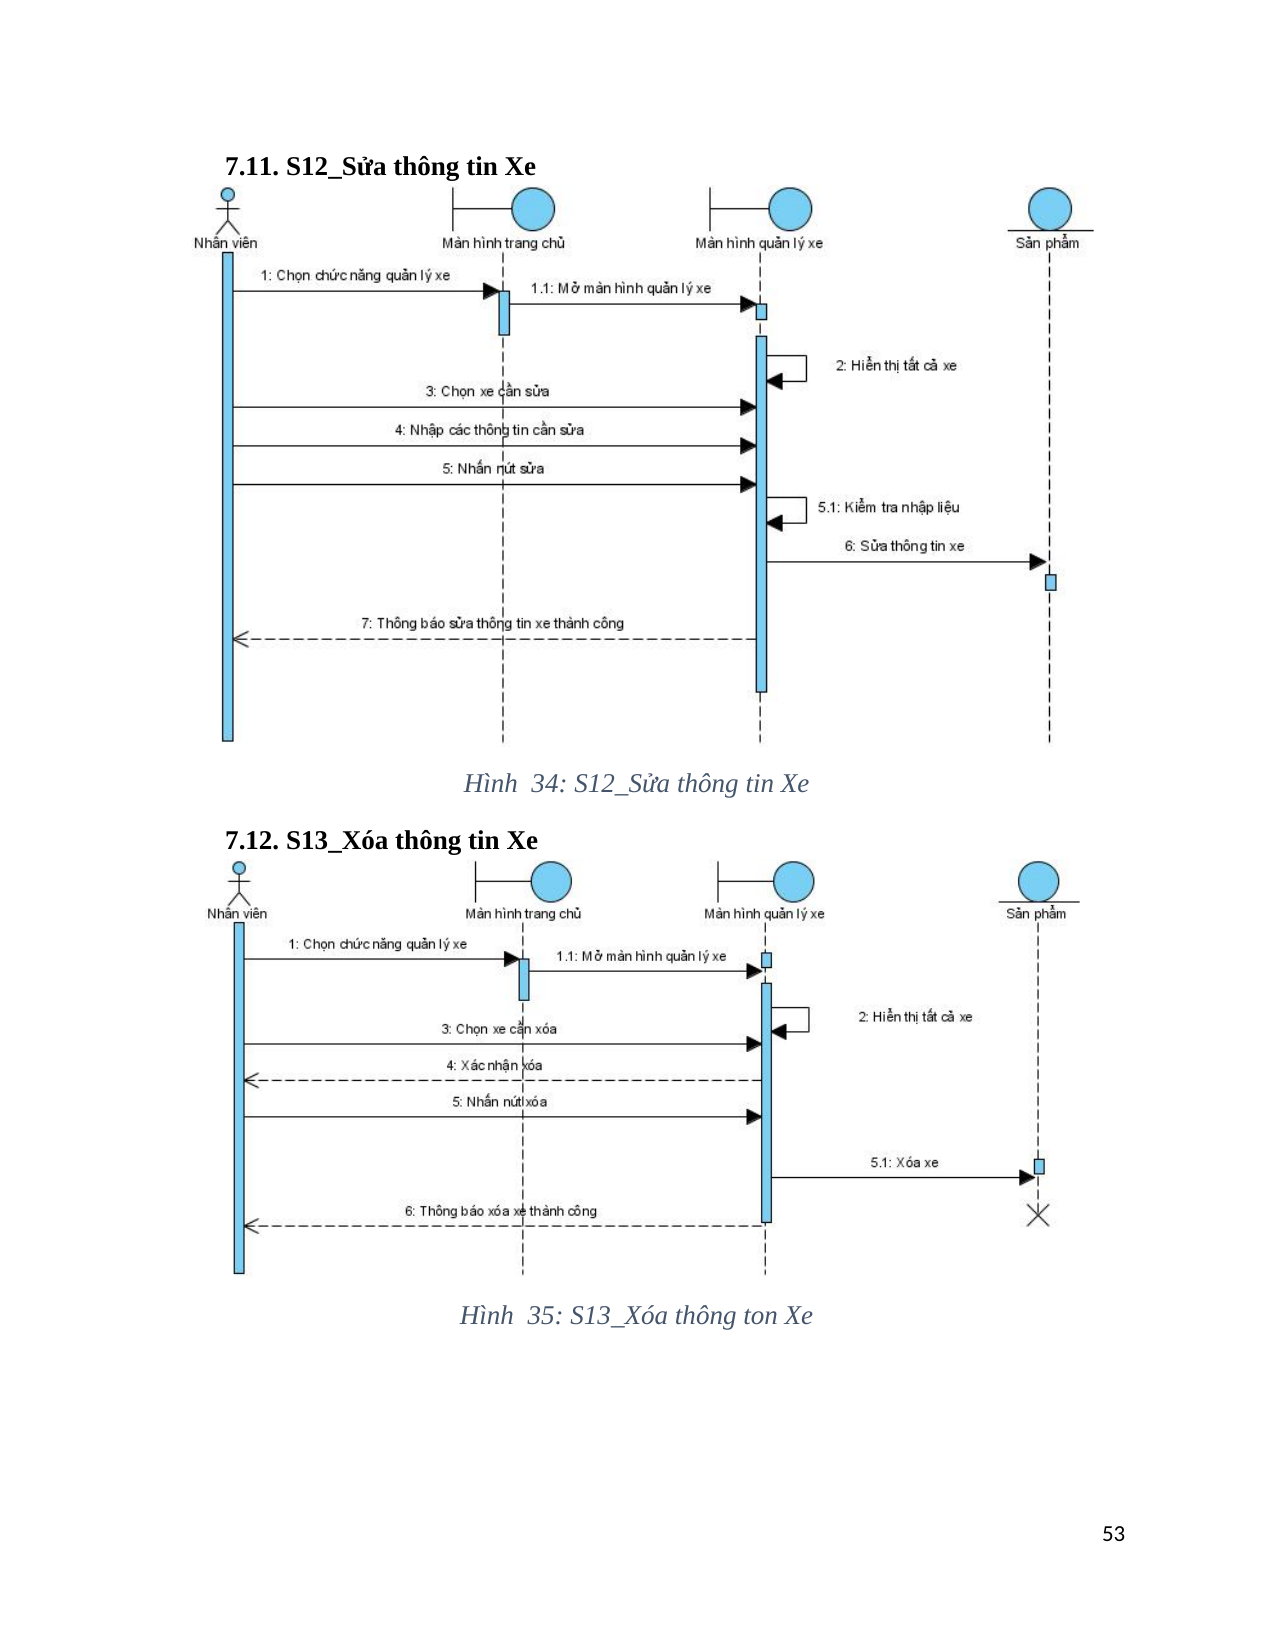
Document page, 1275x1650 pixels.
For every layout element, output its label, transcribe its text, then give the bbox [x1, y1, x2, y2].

text Hình 34: S12_Sửa thông tin Xe [150, 767, 1125, 799]
picture [195, 859, 1080, 1279]
picture [181, 185, 1094, 747]
subtitle 7.11. S12_Sửa thông tin Xe [225, 150, 1125, 181]
text Hình 35: S13_Xóa thông ton Xe [150, 1299, 1125, 1331]
subtitle 7.12. S13_Xóa thông tin Xe [225, 824, 1125, 855]
